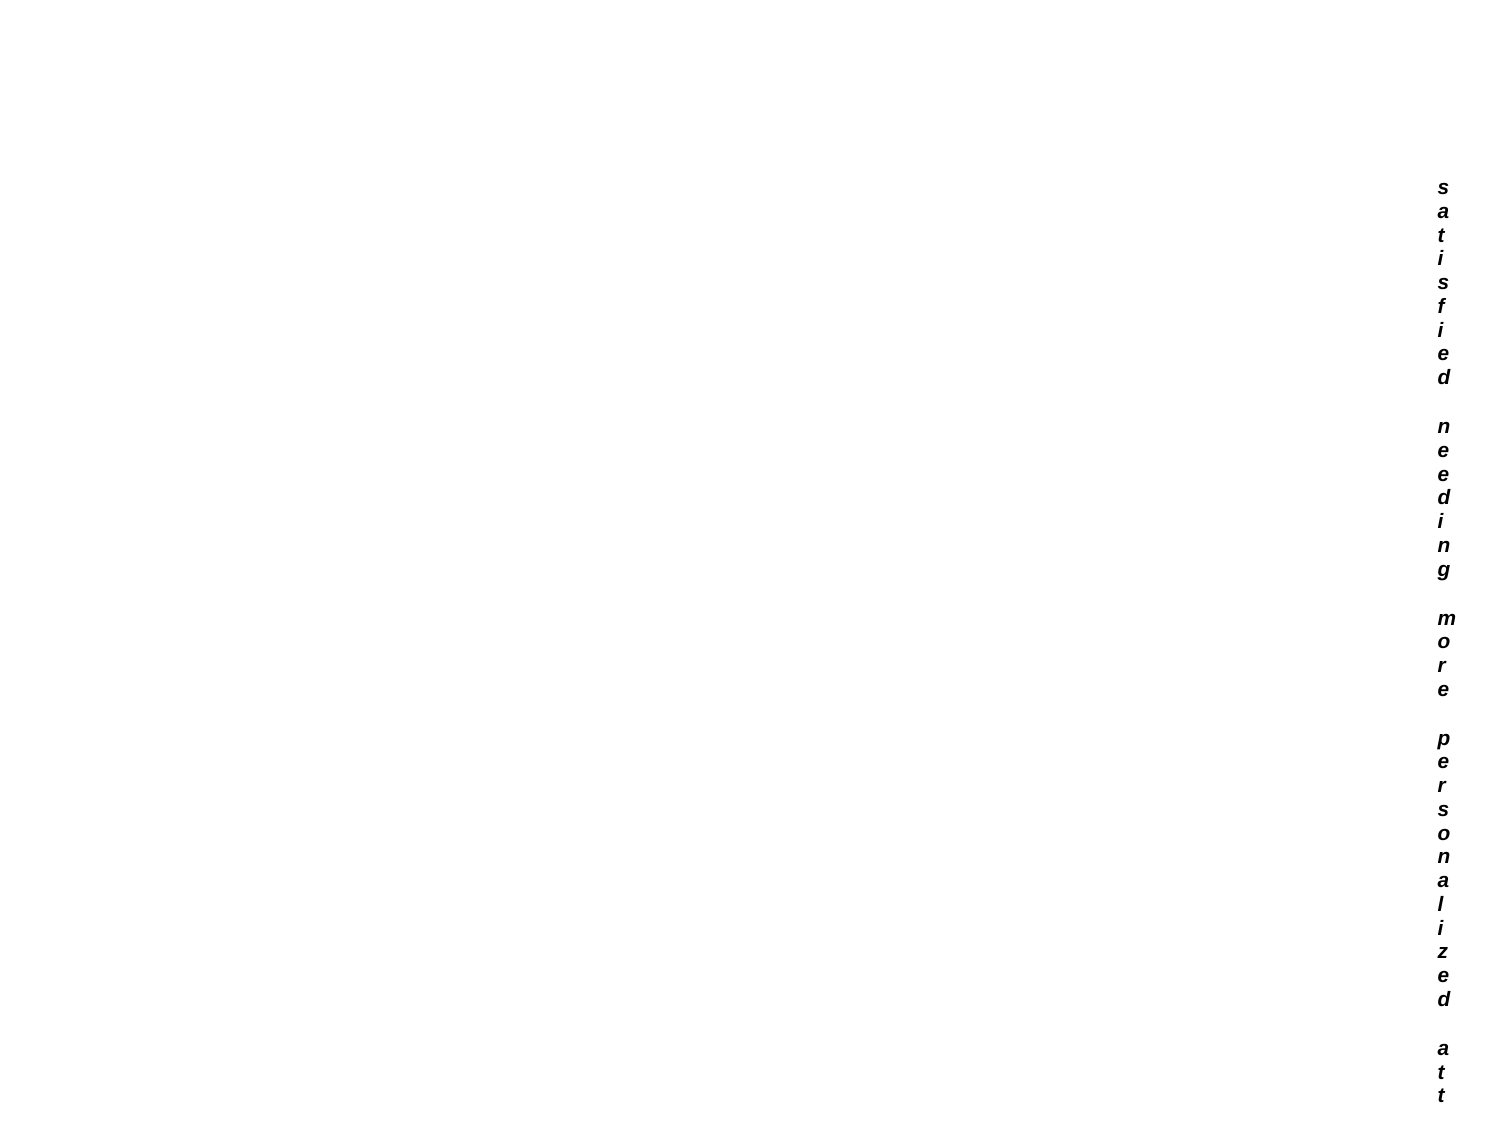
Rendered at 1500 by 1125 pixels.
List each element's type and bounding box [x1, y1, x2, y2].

list [1417, 150, 1444, 1107]
